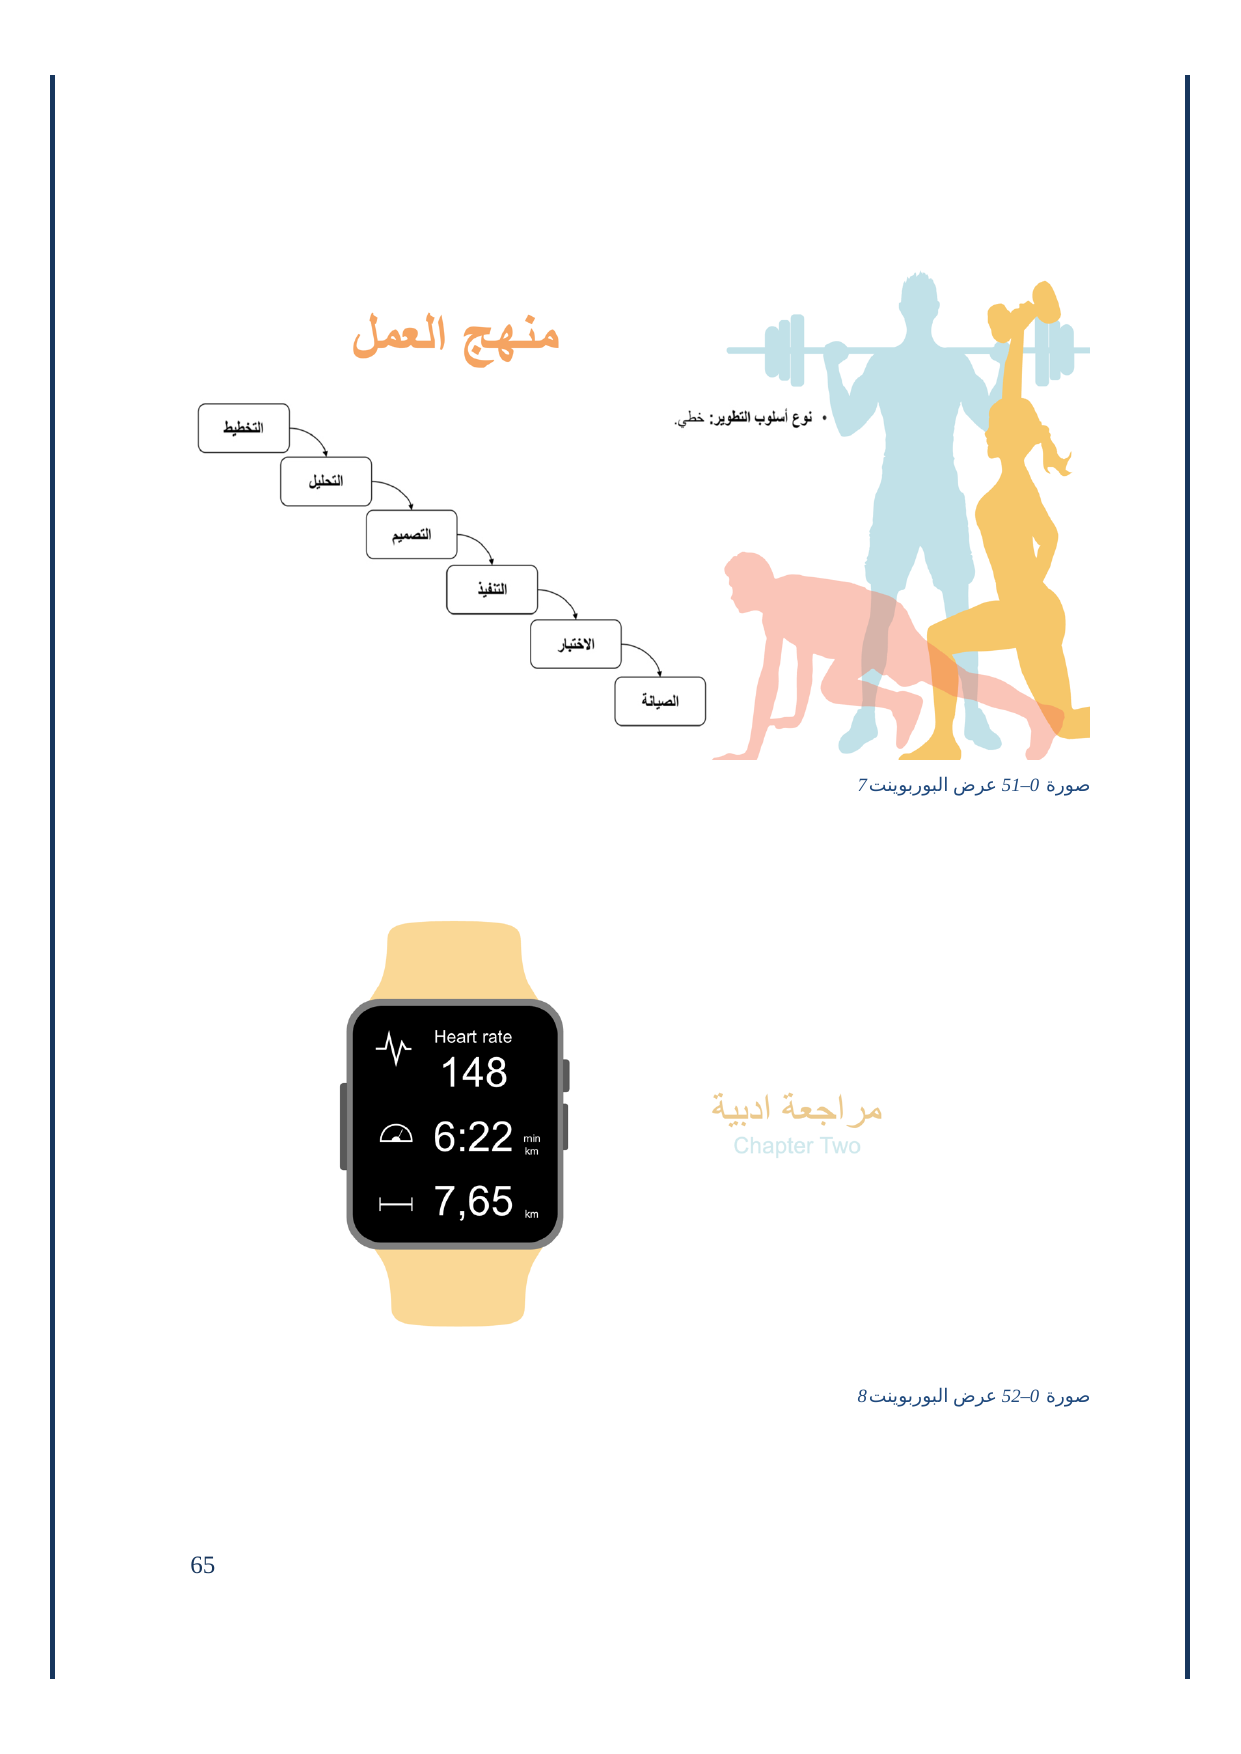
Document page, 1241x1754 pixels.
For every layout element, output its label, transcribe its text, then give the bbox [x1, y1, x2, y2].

picture [187, 261, 1090, 760]
picture [187, 870, 1090, 1371]
